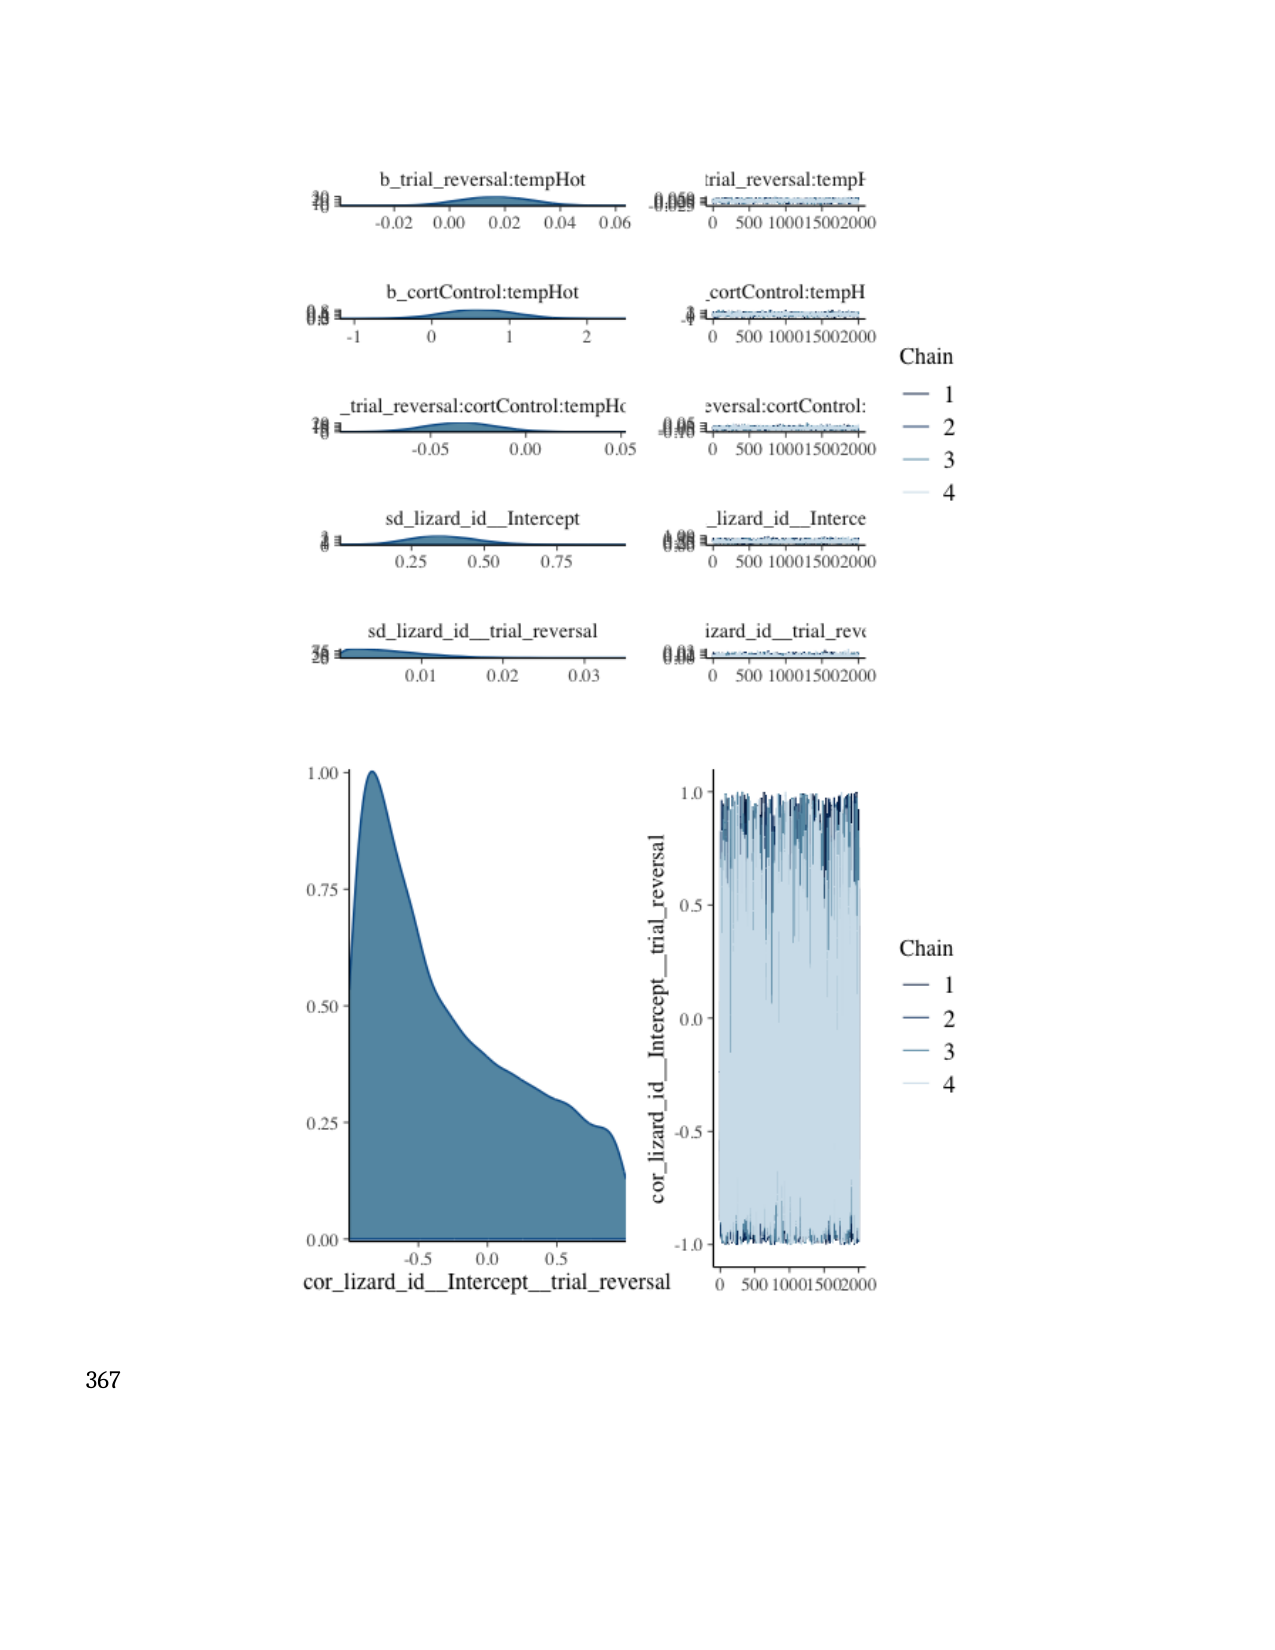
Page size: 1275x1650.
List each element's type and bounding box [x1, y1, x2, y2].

table_header [150, 758, 1125, 1366]
picture [296, 150, 979, 696]
picture [296, 758, 979, 1305]
table_header [150, 150, 1125, 758]
